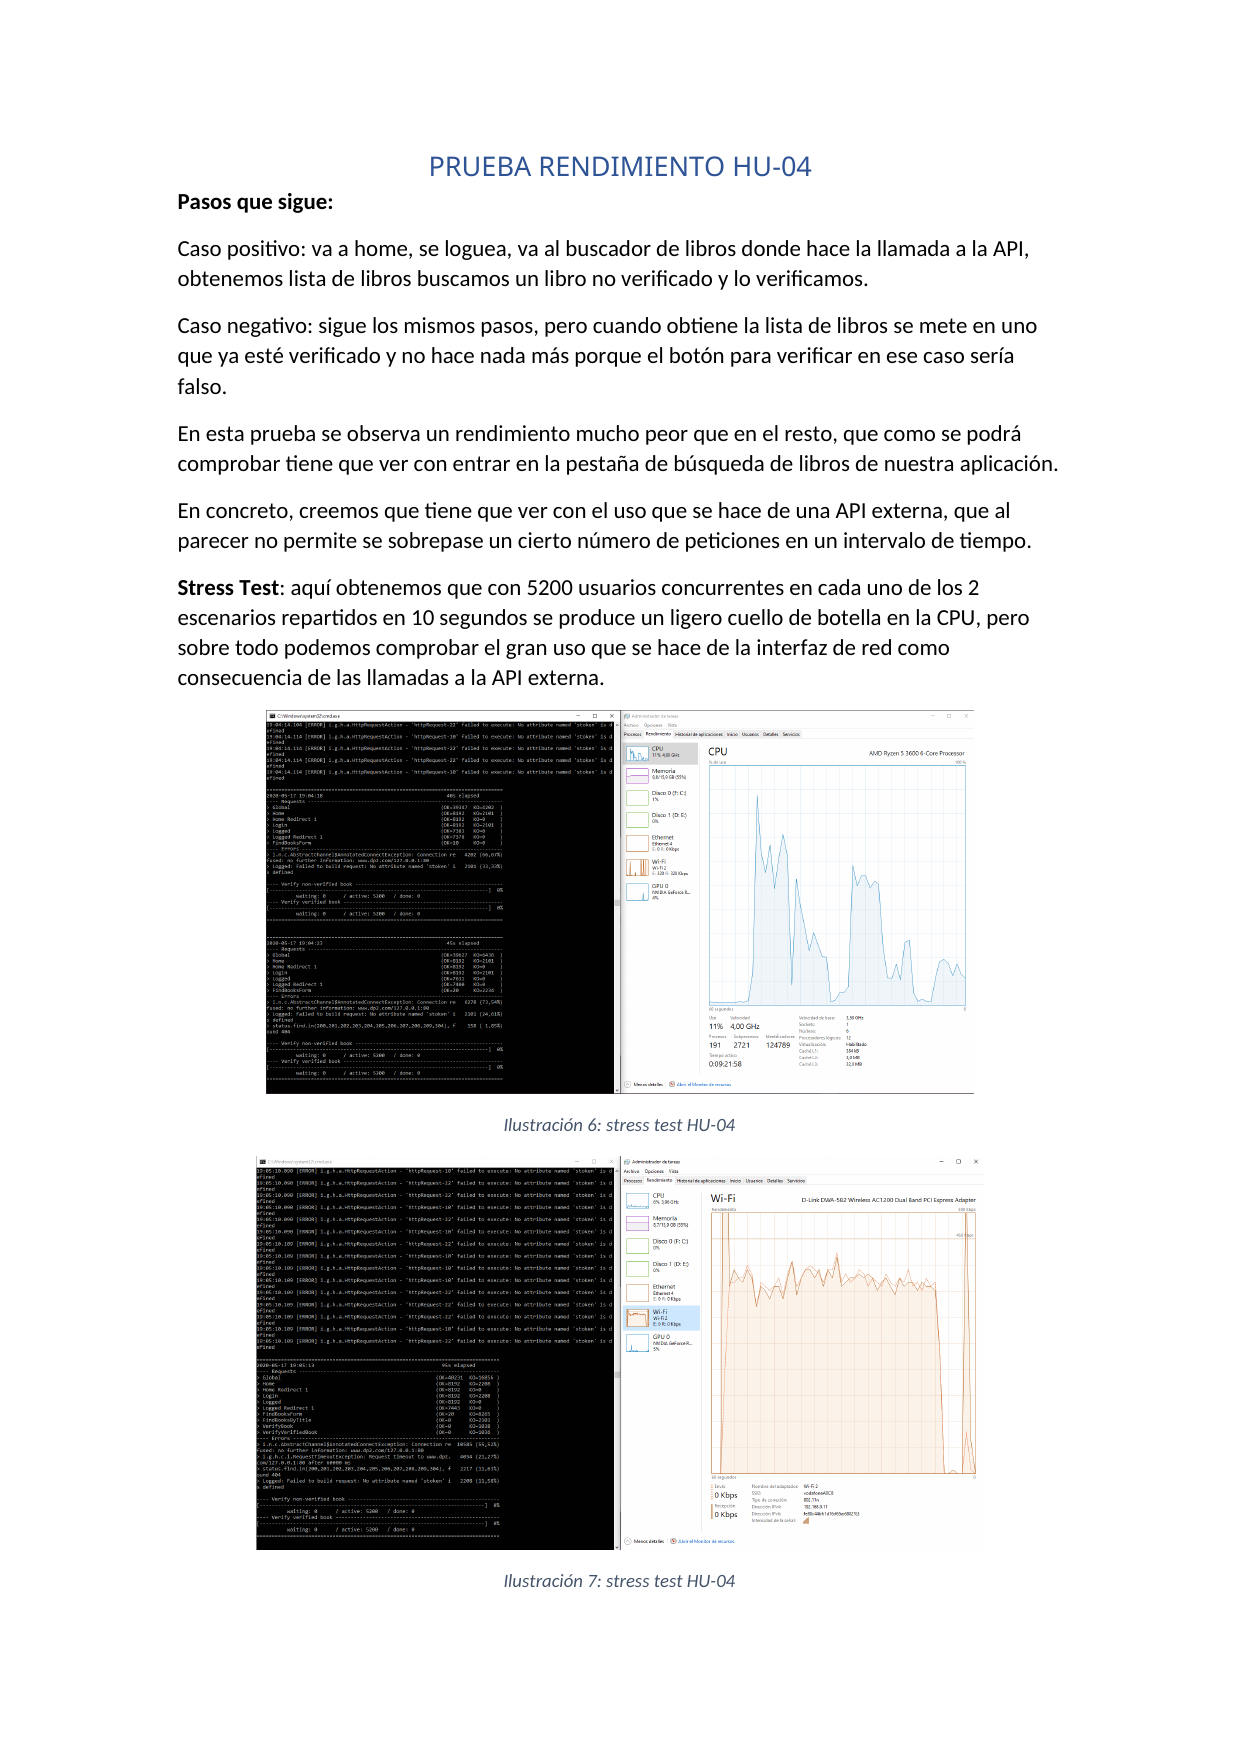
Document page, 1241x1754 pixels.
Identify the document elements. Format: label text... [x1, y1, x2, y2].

text Caso positivo: va a home, se loguea, va al buscador de libros donde hace la llamada a la API, obtenemos lista de libros buscamos un libro no verificado y lo verificamos. [177, 234, 1063, 292]
picture [256, 1156, 984, 1550]
text En concreto, creemos que tiene que ver con el uso que se hace de una API externa, que al parecer no permite se sobrepase un cierto número de peticiones en un intervalo de tiempo. [177, 496, 1063, 554]
text Caso negativo: sigue los mismos pasos, pero cuando obtiene la lista de libros se mete en uno que ya esté verificado y no hace nada más porque el botón para verificar en ese caso sería falso. [177, 311, 1063, 400]
text En esta prueba se observa un rendimiento mucho peor que en el resto, que como se podrá comprobar tiene que ver con entrar en la pestaña de búsqueda de libros de nuestra aplicación. [177, 419, 1063, 477]
text Pasos que sigue: [177, 187, 1063, 215]
text Stress Test: aquí obtenemos que con 5200 usuarios concurrentes en cada uno de los 2 escenarios repartidos en 10 segundos se produce un ligero cuello de botella en la CPU, pero sobre todo podemos comprobar el gran uso que se hace de la interfaz de red como consecuencia de las llamadas a la API externa. [177, 573, 1063, 691]
subtitle PRUEBA RENDIMIENTO HU-04 [177, 148, 1063, 184]
picture [266, 710, 974, 1094]
